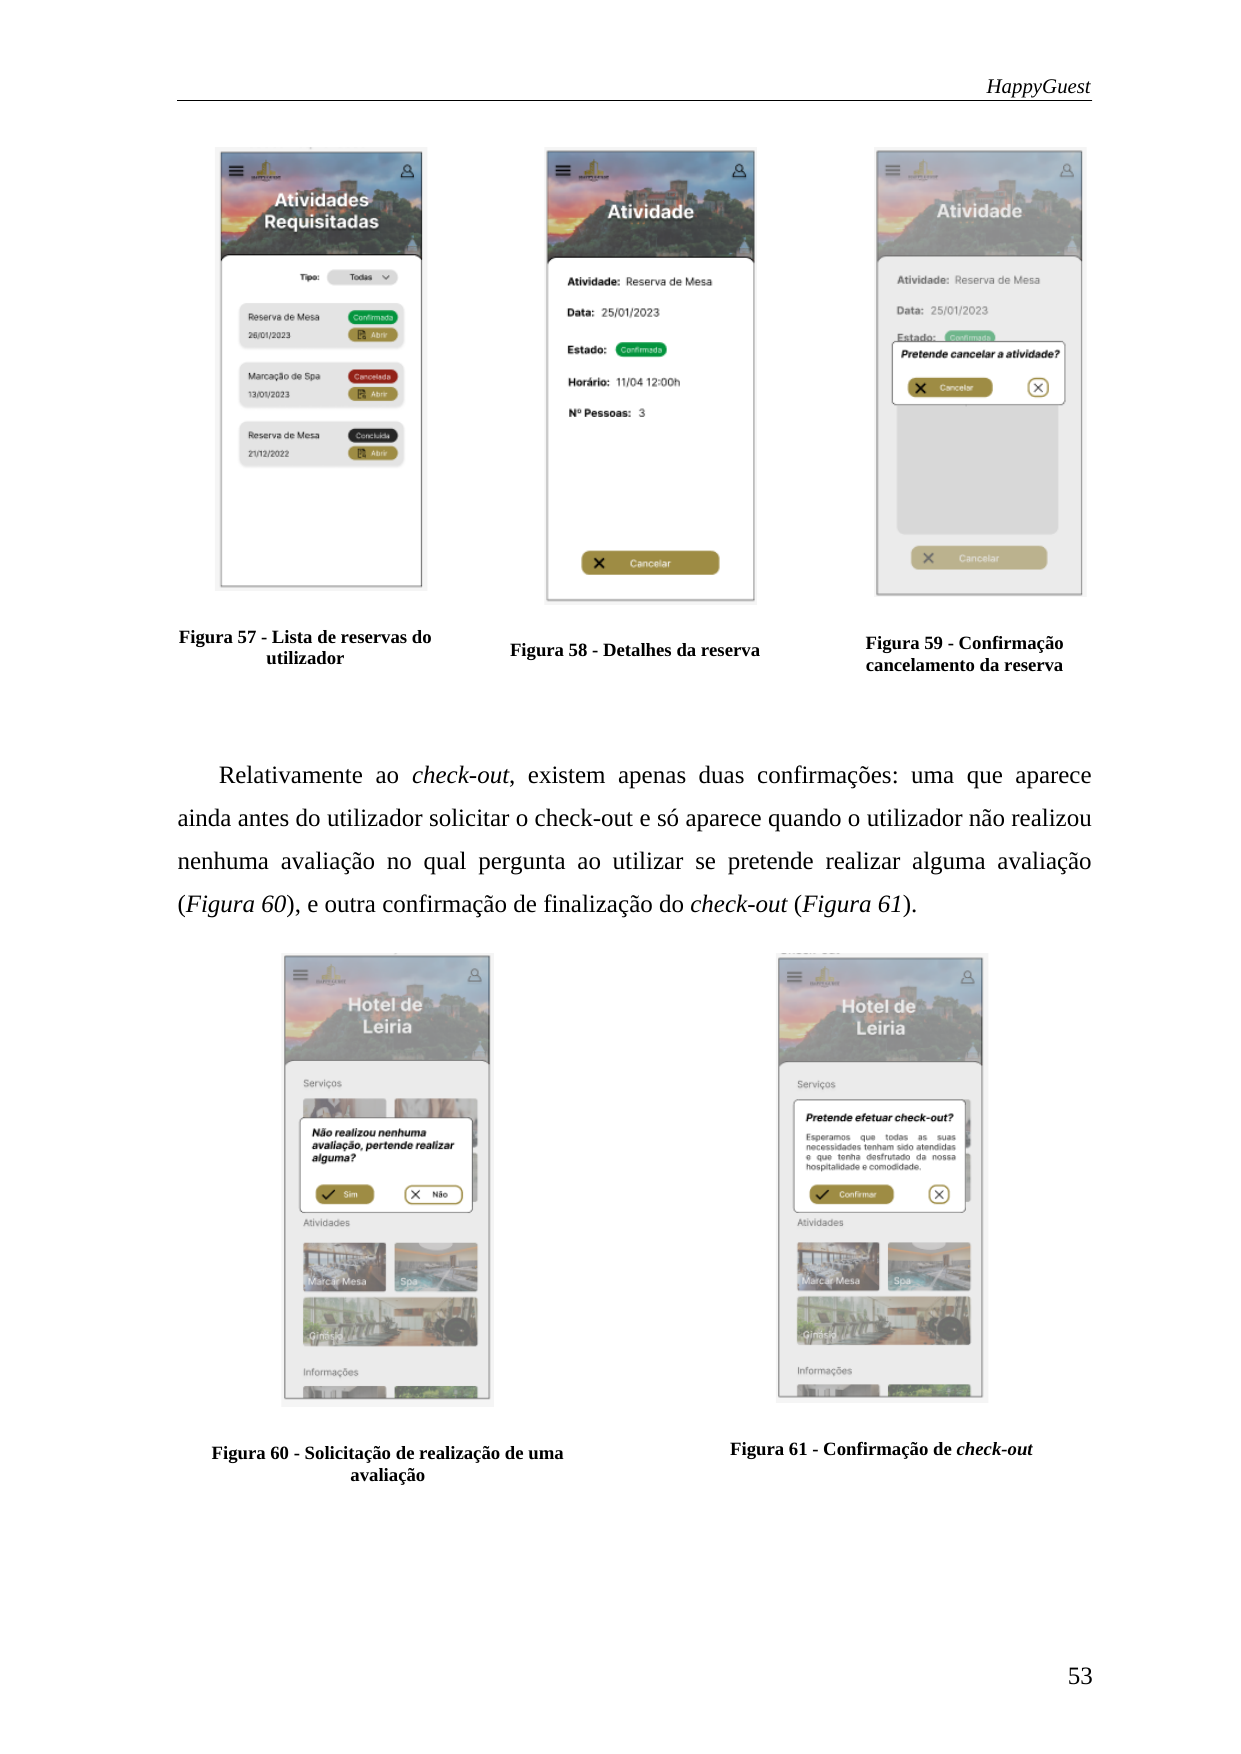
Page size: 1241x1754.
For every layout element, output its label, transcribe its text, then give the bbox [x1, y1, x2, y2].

text Figura 60 - Solicitação de realização de uma avaliação [177, 1442, 598, 1485]
picture [214, 147, 428, 591]
text Figura 58 - Detalhes da reserva [507, 639, 763, 661]
picture [544, 147, 757, 605]
picture [775, 953, 989, 1403]
text Relativamente ao check-out, existem apenas duas confirmações: uma que aparece ainda antes do utilizador solicitar o check-out e só aparece quando o utilizador não realizou nenhuma avaliação no qual pergunta ao utilizar se pretende realizar alguma avaliação (Figura 60), e outra confirmação de finalização do check-out (Figura 61). [177, 760, 1092, 918]
text Figura 61 - Confirmação de check-out [672, 1437, 1092, 1459]
picture [874, 147, 1087, 597]
text Figura 59 - Confirmação cancelamento da reserva [837, 632, 1092, 675]
picture [281, 953, 494, 1407]
text Figura 57 - Lista de reservas do utilizador [177, 626, 433, 669]
